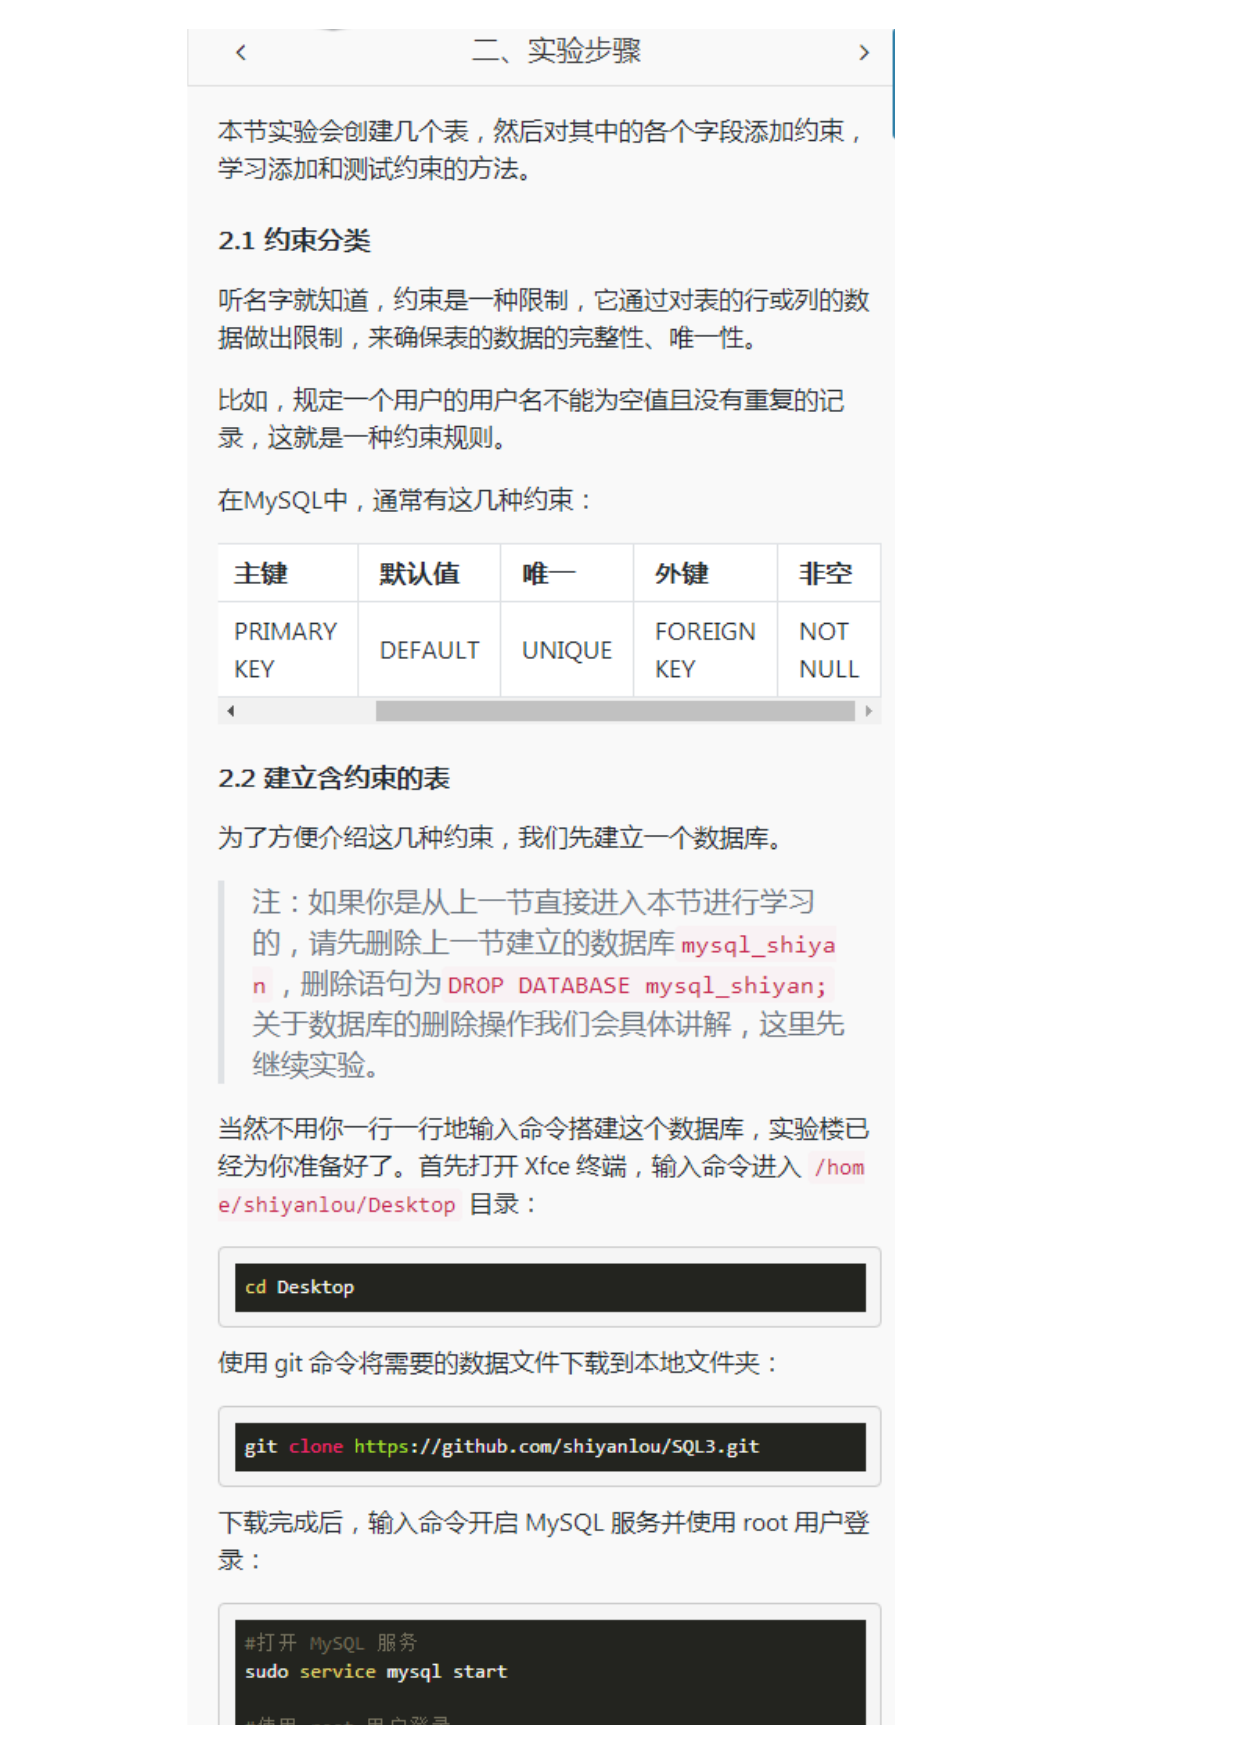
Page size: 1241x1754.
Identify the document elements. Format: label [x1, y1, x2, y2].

picture [187, 29, 895, 1725]
